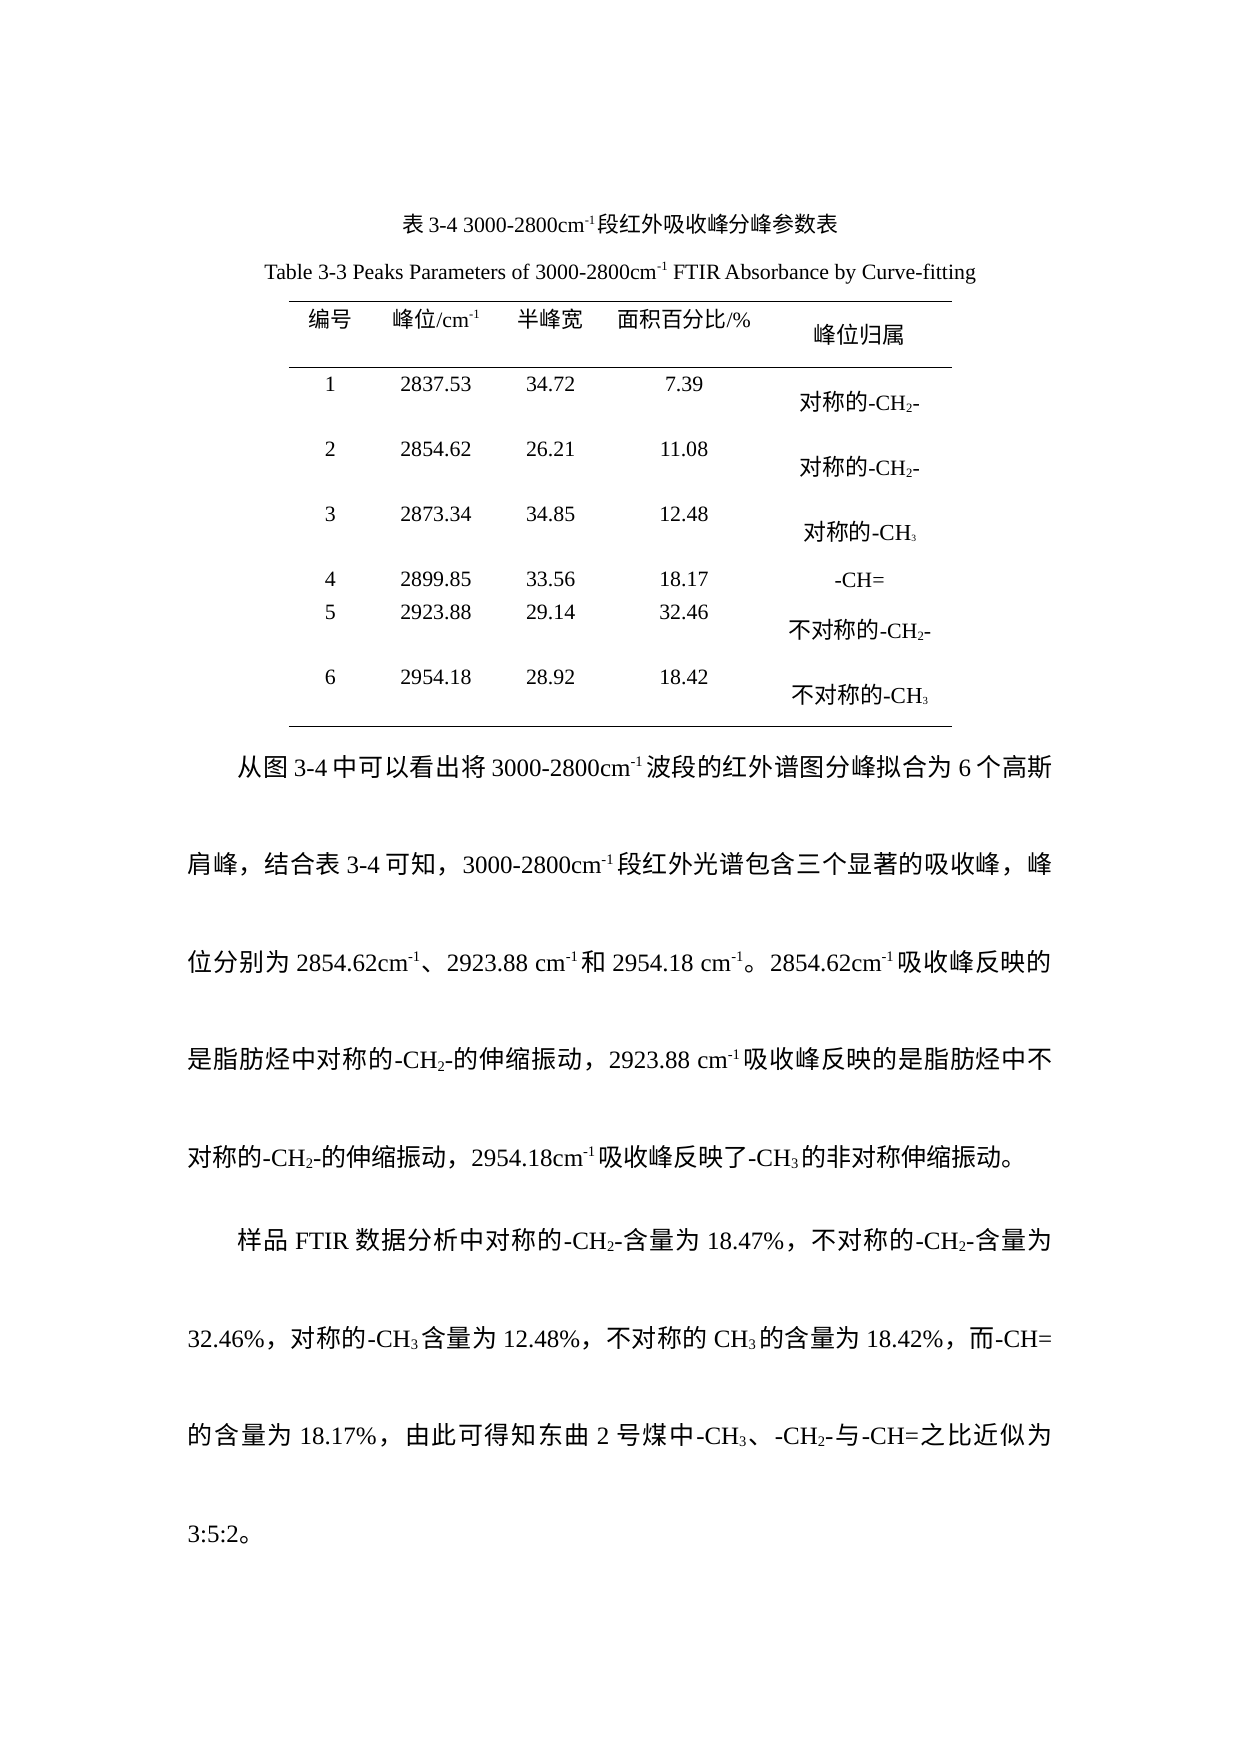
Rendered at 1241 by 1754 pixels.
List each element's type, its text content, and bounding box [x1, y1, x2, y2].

table_cell 不对称的-CH3 [767, 661, 952, 726]
table_cell 不对称的-CH2- [767, 596, 952, 661]
text 样品FTIR数据分析中对称的-CH2-含量为18.47%，不对称的-CH2-含量为32.46%，对称的-CH3含量为12.48%，不对称的CH3的含量为18.42%，而-CH=的含量为18.17%，由此可得知东曲2号煤中-CH3、-CH2-与-CH=之比近似为3:5:2。 [187, 1206, 1053, 1564]
table_cell 18.42 [600, 661, 767, 726]
table_header 面积百分比/% [600, 302, 767, 367]
table_header 峰位归属 [767, 302, 952, 367]
table_cell 2837.53 [371, 368, 500, 433]
table_cell 18.17 [600, 563, 767, 596]
table_cell 2954.18 [371, 661, 500, 726]
table_cell 对称的-CH2- [767, 368, 952, 433]
table_cell 对称的-CH2- [767, 433, 952, 498]
table_cell 2899.85 [371, 563, 500, 596]
table_cell 7.39 [600, 368, 767, 433]
table_cell 32.46 [600, 596, 767, 661]
table_cell 28.92 [500, 661, 600, 726]
table_cell 3 [289, 498, 371, 563]
table_cell 2854.62 [371, 433, 500, 498]
table_cell 12.48 [600, 498, 767, 563]
table_cell 29.14 [500, 596, 600, 661]
table_cell 对称的-CH3 [767, 498, 952, 563]
text 表3-4 3000-2800cm-1段红外吸收峰分峰参数表 [187, 207, 1053, 239]
table_cell 1 [289, 368, 371, 433]
text Table 3-3 Peaks Parameters of 3000-2800cm-1 FTIR Absorbance by Curve-fitting [187, 255, 1053, 288]
table_cell 11.08 [600, 433, 767, 498]
table_header 半峰宽 [500, 302, 600, 367]
table_header 编号 [289, 302, 371, 367]
table_cell 34.85 [500, 498, 600, 563]
table_cell 2923.88 [371, 596, 500, 661]
table_cell 34.72 [500, 368, 600, 433]
table_cell 6 [289, 661, 371, 726]
table_cell 5 [289, 596, 371, 661]
table_cell -CH= [767, 563, 952, 596]
table_cell 4 [289, 563, 371, 596]
table_cell 26.21 [500, 433, 600, 498]
table_header 峰位/cm-1 [371, 302, 500, 367]
table_cell 33.56 [500, 563, 600, 596]
table_cell 2 [289, 433, 371, 498]
table_cell 2873.34 [371, 498, 500, 563]
text 从图3-4中可以看出将3000-2800cm-1波段的红外谱图分峰拟合为6个高斯肩峰，结合表3-4可知，3000-2800cm-1段红外光谱包含三个显著的吸收峰，峰位分别为2854.62cm-1、2923.88 cm-1和2954.18 cm-1。2854.62cm-1吸收峰反映的是脂肪烃中对称的-CH2-的伸缩振动，2923.88 cm-1吸收峰反映的是脂肪烃中不对称的-CH2-的伸缩振动，2954.18cm-1吸收峰反映了-CH3的非对称伸缩振动。 [187, 733, 1053, 1188]
